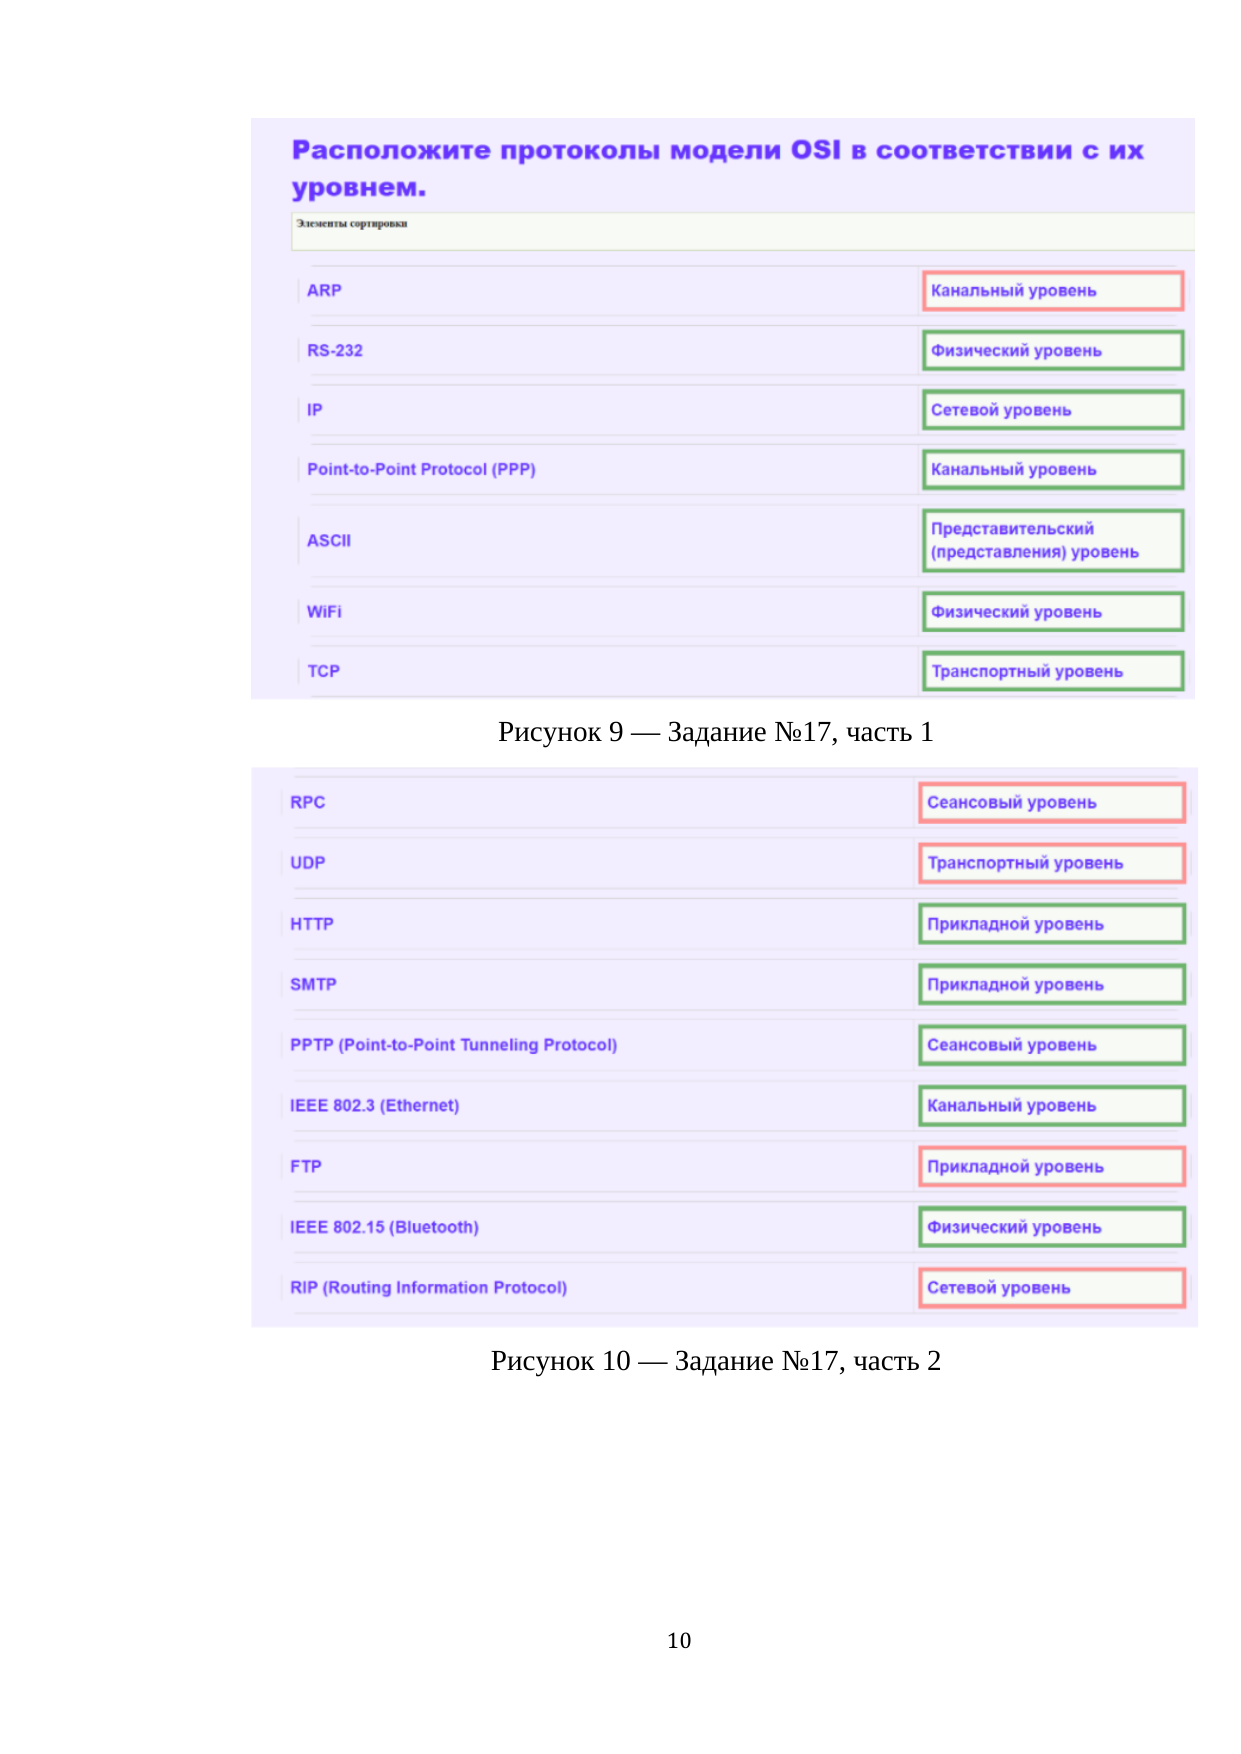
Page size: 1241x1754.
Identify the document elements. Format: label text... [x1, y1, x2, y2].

picture [251, 764, 1199, 1330]
text Рисунок 9 — Задание №17, часть 1 [177, 714, 1181, 748]
text Рисунок 10 — Задание №17, часть 2 [177, 1343, 1181, 1376]
picture [251, 118, 1195, 701]
